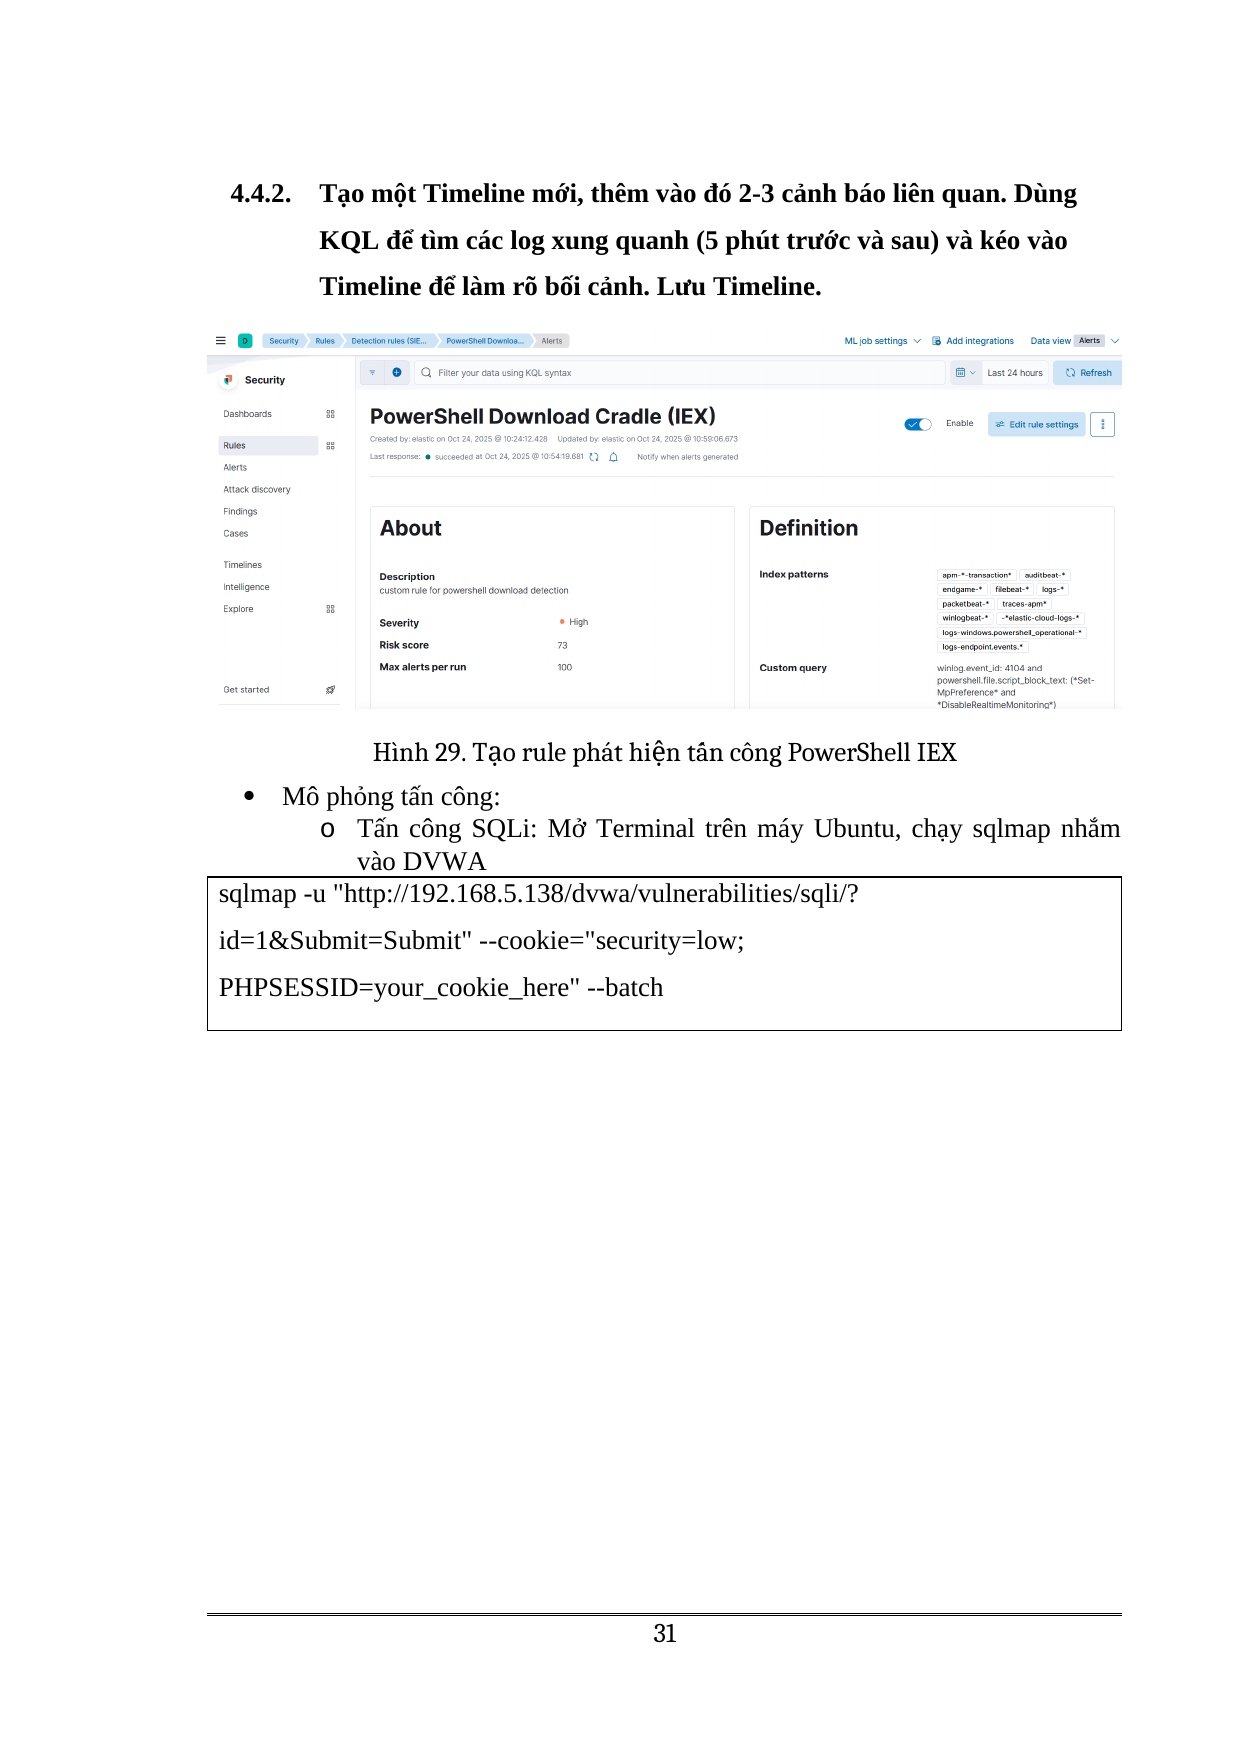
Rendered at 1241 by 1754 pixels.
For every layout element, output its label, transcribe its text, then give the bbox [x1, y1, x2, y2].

picture [206, 329, 1123, 709]
list Tấn công SQLi: Mở Terminal trên máy Ubuntu, chạy sqlmap nhắm vào DVWA [319, 812, 1122, 876]
list Mô phỏng tấn công: [244, 781, 1122, 812]
table_header sqlmap -u "http://192.168.5.138/dvwa/vulnerabilities/sqli/?id=1&Submit=Submit" --cookie="security=low; PHPSESSID=your_cookie_here" --batch [208, 878, 1121, 1030]
subtitle Tạo một Timeline mới, thêm vào đó 2-3 cảnh báo liên quan. Dùng KQL để tìm các log xung quanh (5 phút trước và sau) và kéo vào Timeline để làm rõ bối cảnh. Lưu Timeline. [230, 177, 1122, 302]
